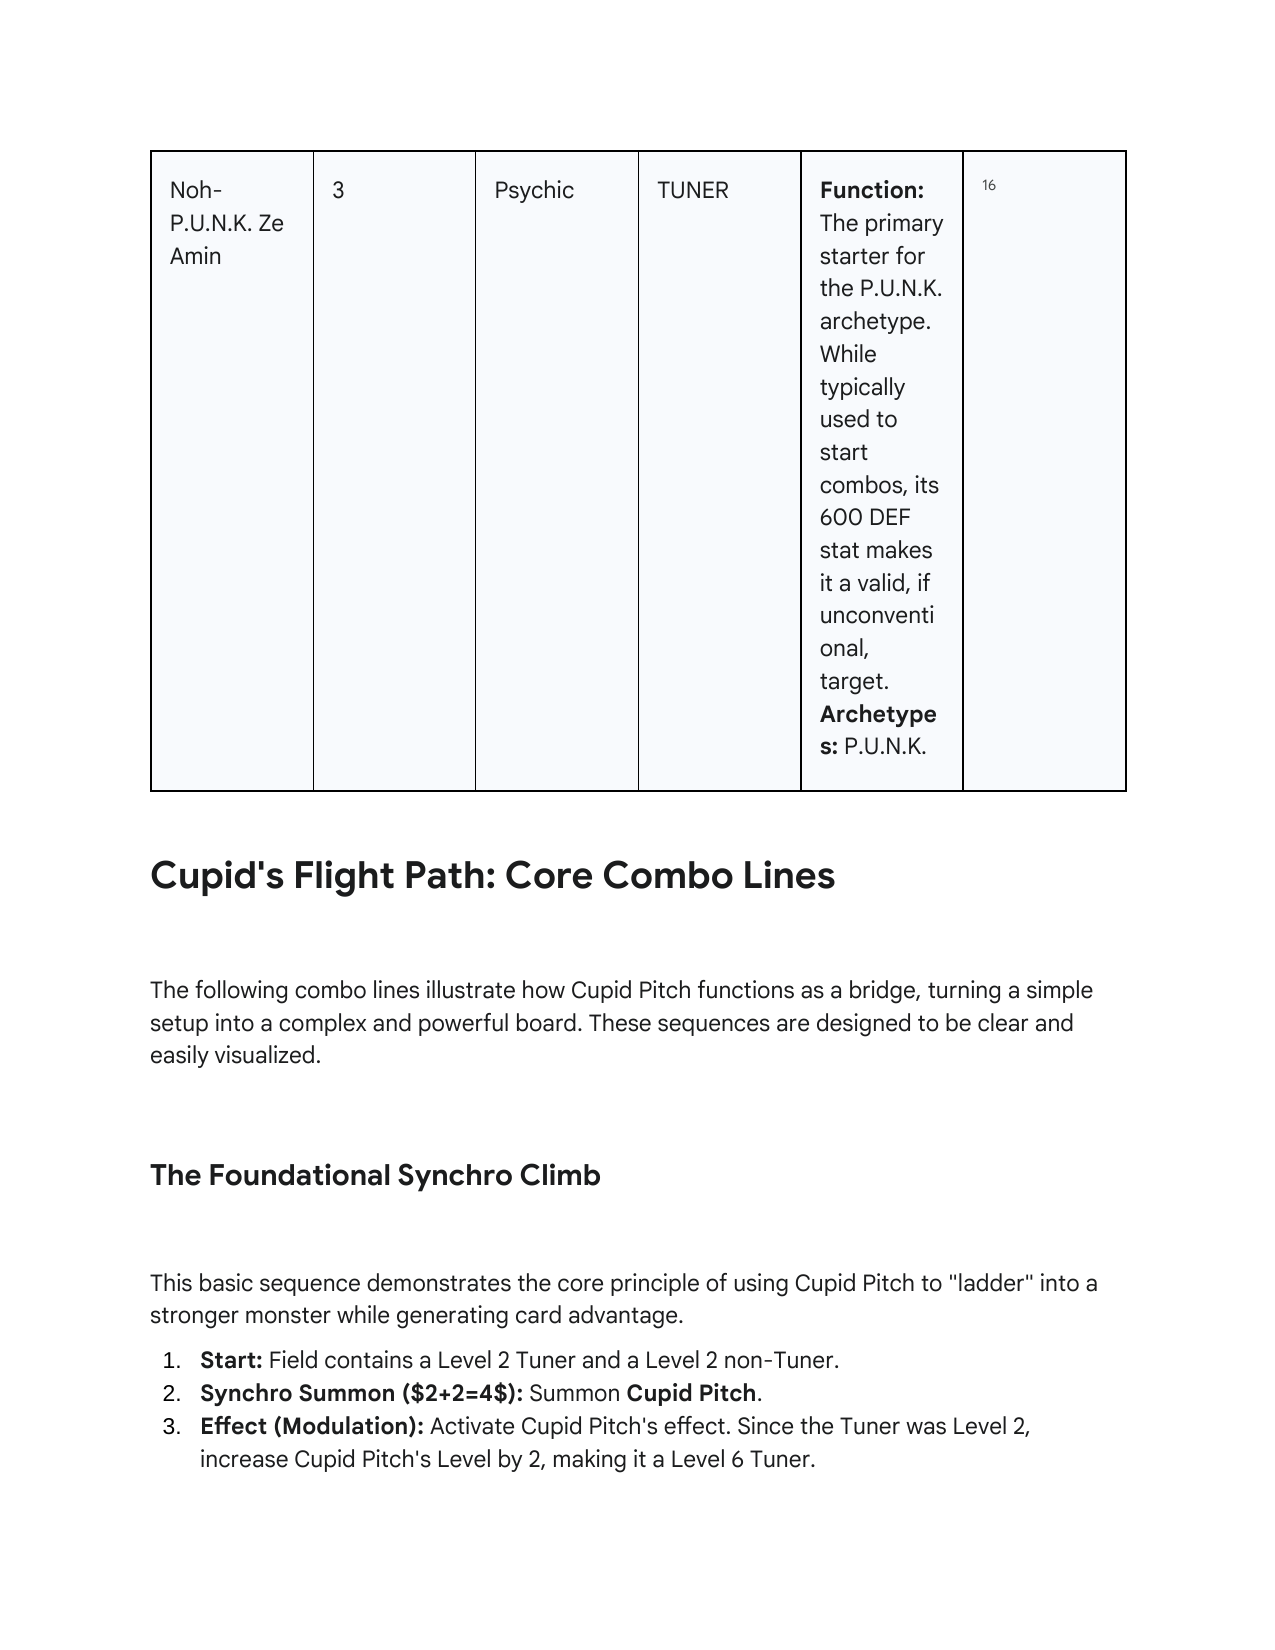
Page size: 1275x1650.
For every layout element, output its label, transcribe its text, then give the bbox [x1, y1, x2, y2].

table_cell Psychic [476, 152, 638, 790]
table_cell 16 [964, 152, 1125, 790]
list Effect (Modulation): Activate Cupid Pitch's effect. Since the Tuner was Level 2, increase Cupid Pitch's Level by 2, making it a Level 6 Tuner. [162, 1412, 1125, 1473]
list Start: Field contains a Level 2 Tuner and a Level 2 non-Tuner. [162, 1347, 1125, 1375]
table_cell 3 [314, 152, 475, 790]
text The following combo lines illustrate how Cupid Pitch functions as a bridge, turning a simple setup into a complex and powerful board. These sequences are designed to be clear and easily visualized. [150, 976, 1125, 1070]
subtitle The Foundational Synchro Climb [150, 1157, 1125, 1193]
text This basic sequence demonstrates the core principle of using Cupid Pitch to "ladder" into a stronger monster while generating card advantage. [150, 1269, 1125, 1330]
table_cell TUNER [639, 152, 800, 790]
table_cell Function: The primary starter for the P.U.N.K. archetype. While typically used to start combos, its 600 DEF stat makes it a valid, if unconventional, target. Archetypes: P.U.N.K. [802, 152, 962, 790]
table_cell Noh-P.U.N.K. Ze Amin [152, 152, 313, 790]
subtitle Cupid's Flight Path: Core Combo Lines [150, 852, 1125, 899]
list Synchro Summon ($2+2=4$): Summon Cupid Pitch. [162, 1379, 1125, 1408]
